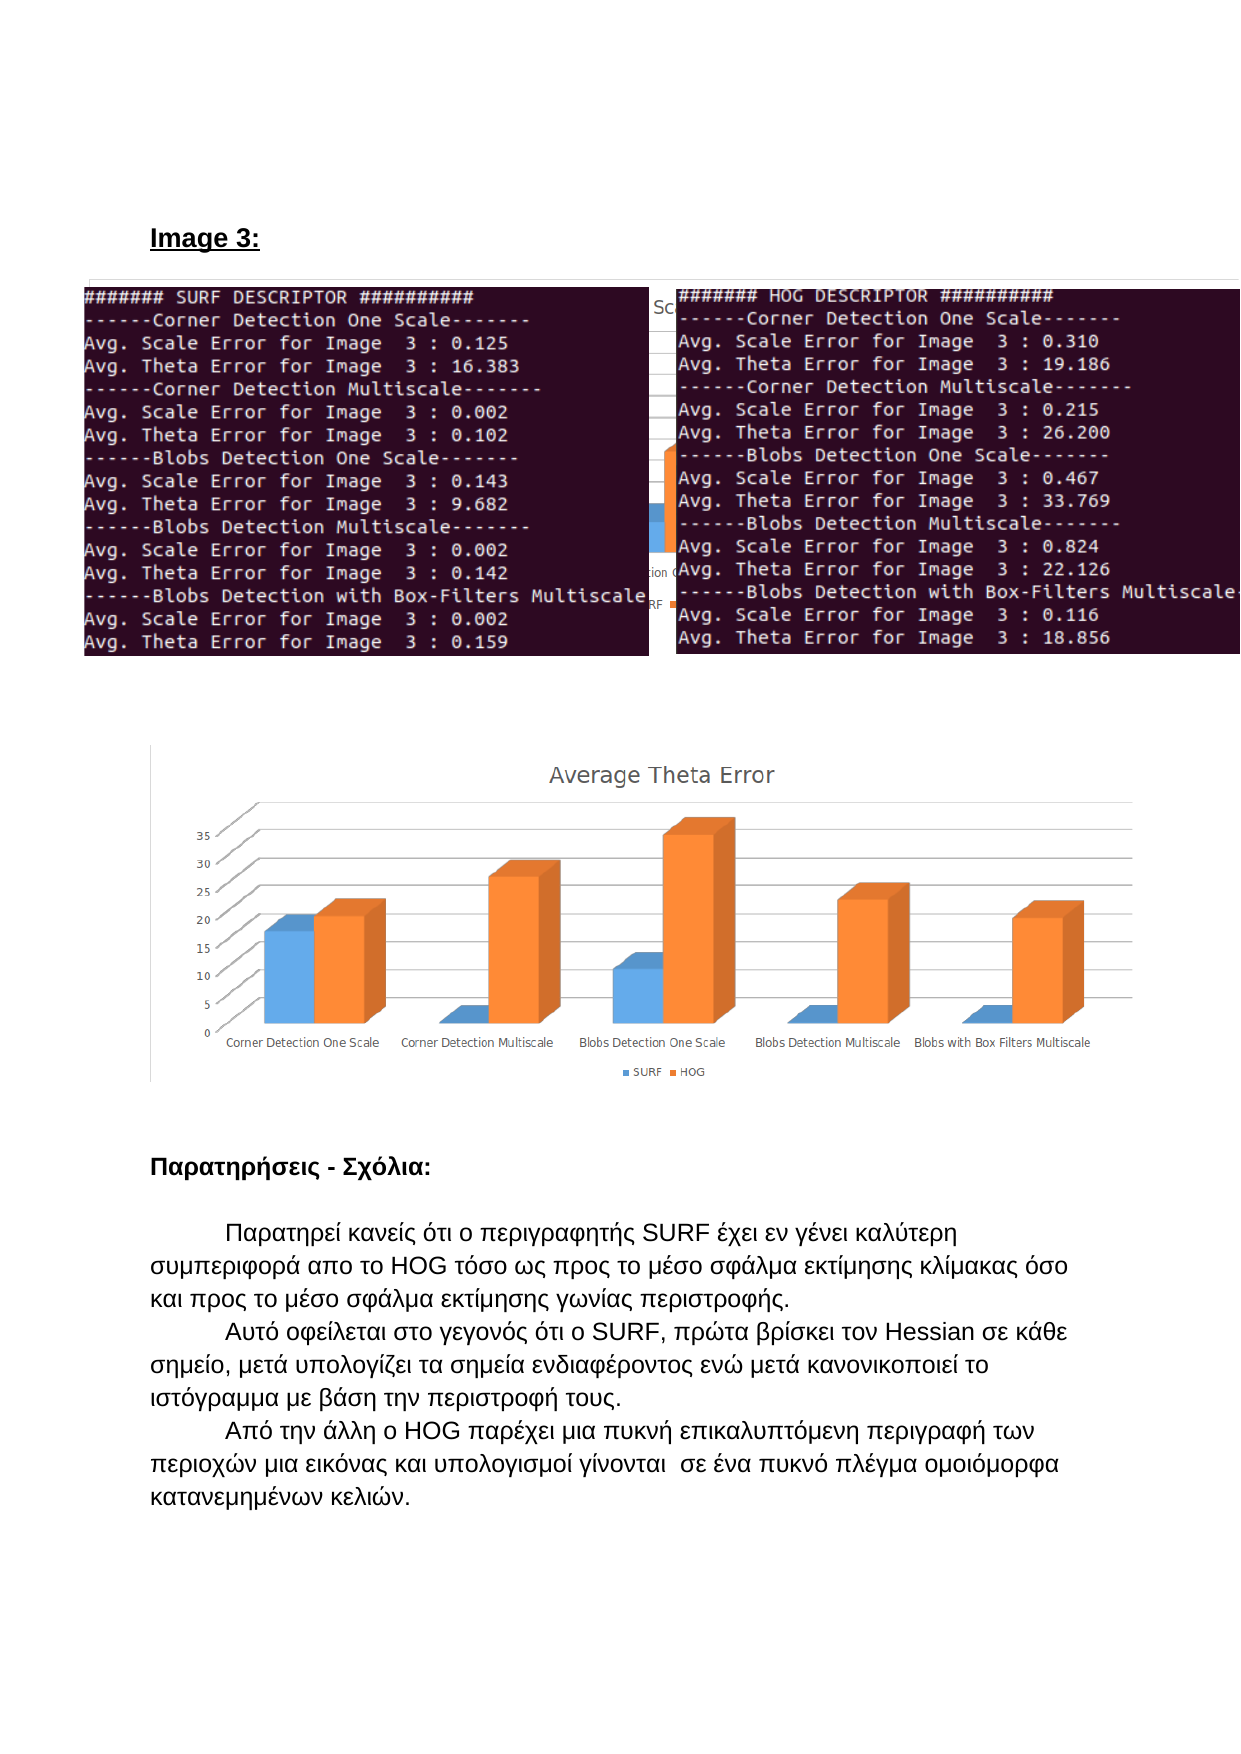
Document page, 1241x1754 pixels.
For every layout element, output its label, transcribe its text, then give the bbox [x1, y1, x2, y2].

picture [84, 279, 1240, 656]
text Image 3: [150, 222, 1090, 253]
text Από την άλλη ο HOG παρέχει μια πυκνή επικαλυπτόμενη περιγραφή των περιοχών μια εικόνας και υπολογισμοί γίνονται σε ένα πυκνό πλέγμα ομοιόμορφα κατανεμημένων κελιών. [150, 1416, 1090, 1511]
picture [150, 745, 1179, 1082]
text Αυτό οφείλεται στο γεγονός ότι ο SURF, πρώτα βρίσκει τον Hessian σε κάθε σημείο, μετά υπολογίζει τα σημεία ενδιαφέροντος ενώ μετά κανονικοποιεί το ιστόγραμμα με βάση την περιστροφή τους. [150, 1317, 1090, 1412]
text Παρατηρήσεις - Σχόλια: [150, 1152, 1090, 1180]
text Παρατηρεί κανείς ότι o περιγραφητής SURF έχει εν γένει καλύτερη συμπεριφορά απο το HOG τόσο ως προς το μέσο σφάλμα εκτίμησης κλίμακας όσο και προς το μέσο σφάλμα εκτίμησης γωνίας περιστροφής. [150, 1218, 1090, 1312]
